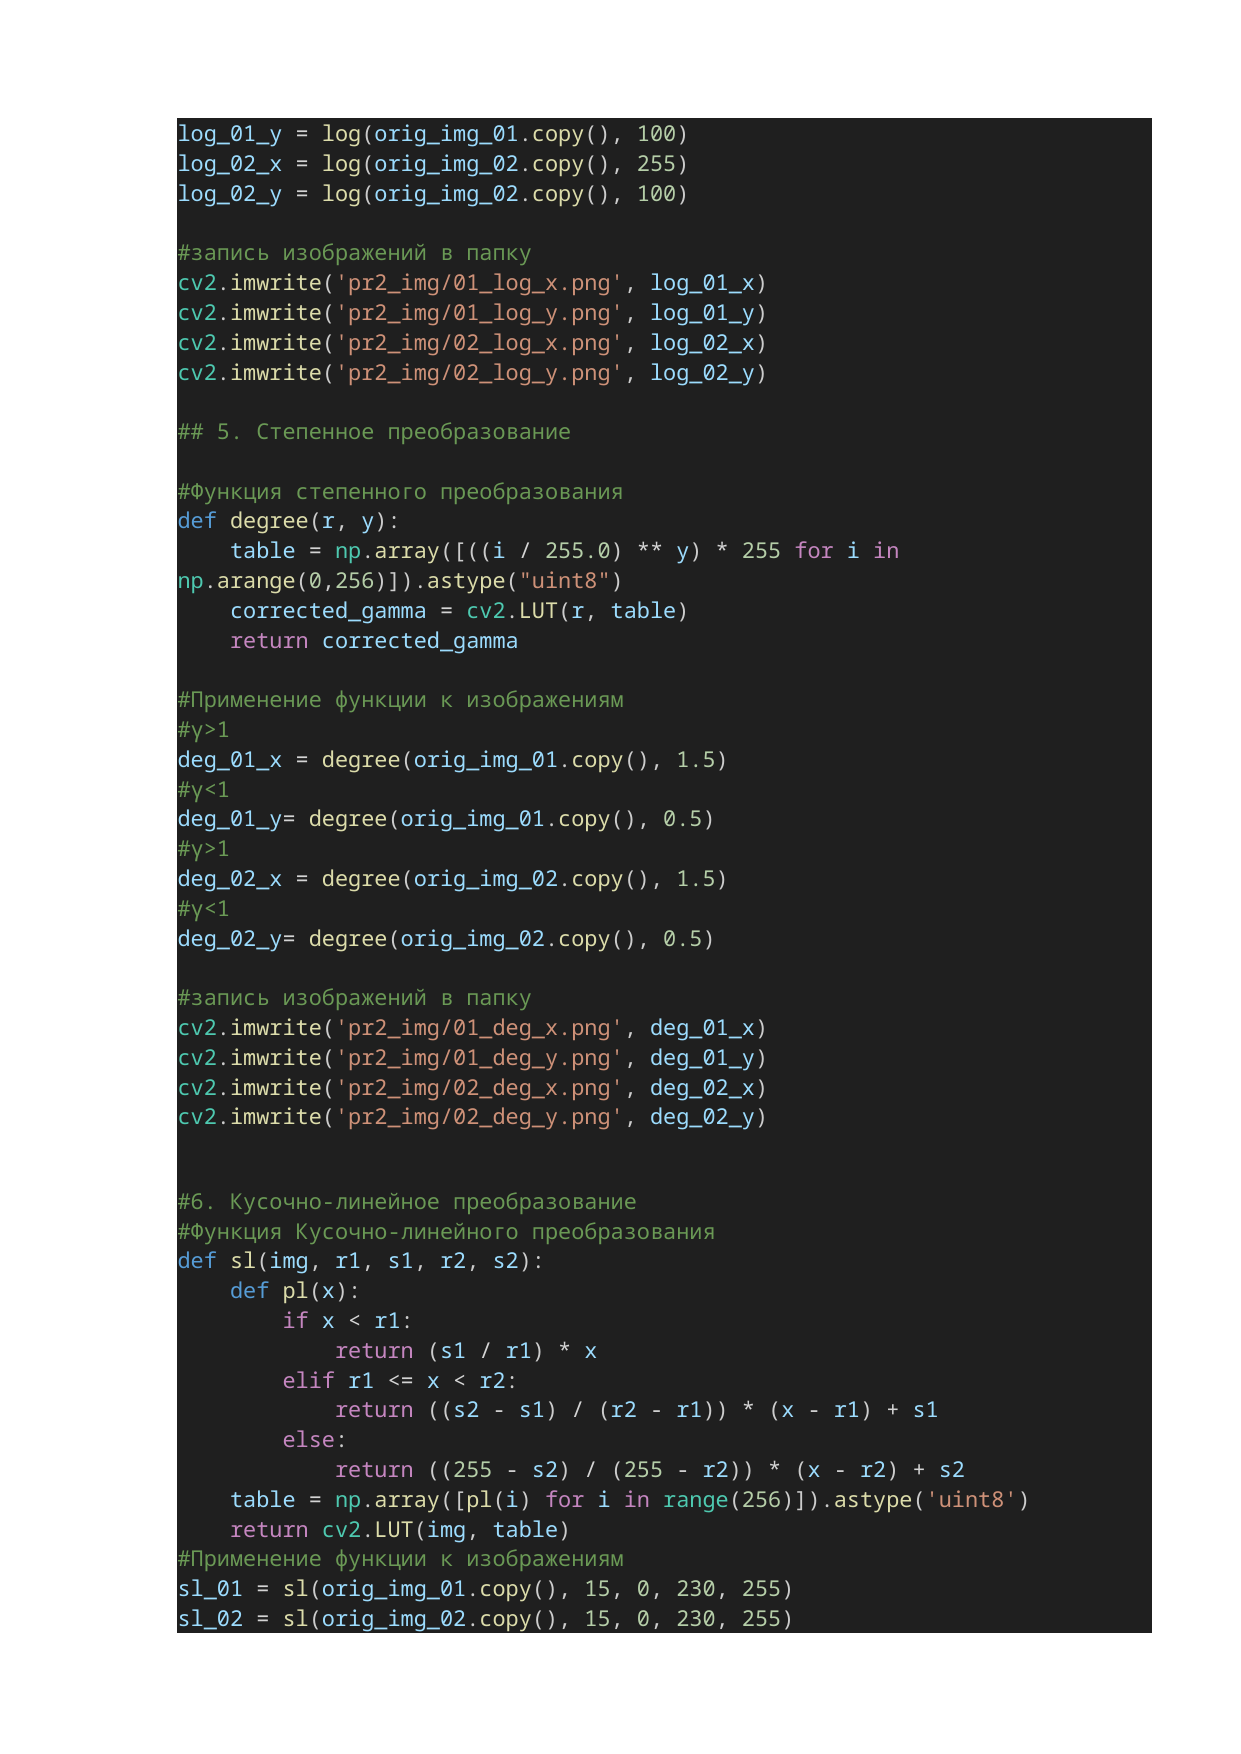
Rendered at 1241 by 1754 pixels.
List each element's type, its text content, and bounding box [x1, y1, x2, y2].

text #запись изображений в папку [177, 982, 1152, 1012]
text deg_01_y= degree(orig_img_01.copy(), 0.5) [177, 803, 1152, 833]
text corrected_gamma = cv2.LUT(r, table) [177, 595, 1152, 624]
text return cv2.LUT(img, table) [177, 1513, 1152, 1543]
text deg_02_y= degree(orig_img_02.copy(), 0.5) [177, 922, 1152, 952]
text cv2.imwrite('pr2_img/02_deg_y.png', deg_02_y) [177, 1101, 1152, 1131]
text def sl(img, r1, s1, r2, s2): [177, 1245, 1152, 1275]
text #запись изображений в папку [177, 237, 1152, 267]
text #γ>1 [177, 714, 1152, 744]
text cv2.imwrite('pr2_img/02_log_y.png', log_02_y) [177, 356, 1152, 386]
text log_02_x = log(orig_img_02.copy(), 255) [177, 148, 1152, 178]
text #Применение функции к изображениям [177, 1543, 1152, 1573]
text return ((255 - s2) / (255 - r2)) * (x - r2) + s2 [177, 1454, 1152, 1484]
text if x < r1: [177, 1305, 1152, 1335]
text else: [177, 1424, 1152, 1454]
text #Функция Кусочно-линейного преобразования [177, 1216, 1152, 1245]
text log_01_y = log(orig_img_01.copy(), 100) [177, 118, 1152, 148]
text #Функция степенного преобразования [177, 476, 1152, 505]
text def pl(x): [177, 1275, 1152, 1305]
text return ((s2 - s1) / (r2 - r1)) * (x - r1) + s1 [177, 1394, 1152, 1424]
text cv2.imwrite('pr2_img/01_log_y.png', log_01_y) [177, 297, 1152, 327]
text def degree(r, y): [177, 505, 1152, 535]
text deg_02_x = degree(orig_img_02.copy(), 1.5) [177, 863, 1152, 893]
text #6. Кусочно-линейное преобразование [177, 1186, 1152, 1216]
text table = np.array([((i / 255.0) ** y) * 255 for i in np.arange(0,256)]).astype("uint8") [177, 535, 1152, 595]
text cv2.imwrite('pr2_img/01_log_x.png', log_01_x) [177, 267, 1152, 297]
text #γ>1 [177, 833, 1152, 863]
text sl_01 = sl(orig_img_01.copy(), 15, 0, 230, 255) [177, 1573, 1152, 1603]
text cv2.imwrite('pr2_img/01_deg_y.png', deg_01_y) [177, 1042, 1152, 1071]
text #γ<1 [177, 893, 1152, 922]
text #Применение функции к изображениям [177, 684, 1152, 714]
text cv2.imwrite('pr2_img/02_deg_x.png', deg_02_x) [177, 1071, 1152, 1101]
text #γ<1 [177, 773, 1152, 803]
text table = np.array([pl(i) for i in range(256)]).astype('uint8') [177, 1484, 1152, 1513]
text return (s1 / r1) * x [177, 1335, 1152, 1364]
text ## 5. Степенное преобразование [177, 416, 1152, 446]
text return corrected_gamma [177, 624, 1152, 654]
text cv2.imwrite('pr2_img/01_deg_x.png', deg_01_x) [177, 1012, 1152, 1042]
text elif r1 <= x < r2: [177, 1364, 1152, 1394]
text cv2.imwrite('pr2_img/02_log_x.png', log_02_x) [177, 327, 1152, 356]
text log_02_y = log(orig_img_02.copy(), 100) [177, 178, 1152, 207]
text deg_01_x = degree(orig_img_01.copy(), 1.5) [177, 744, 1152, 773]
text sl_02 = sl(orig_img_02.copy(), 15, 0, 230, 255) [177, 1603, 1152, 1633]
